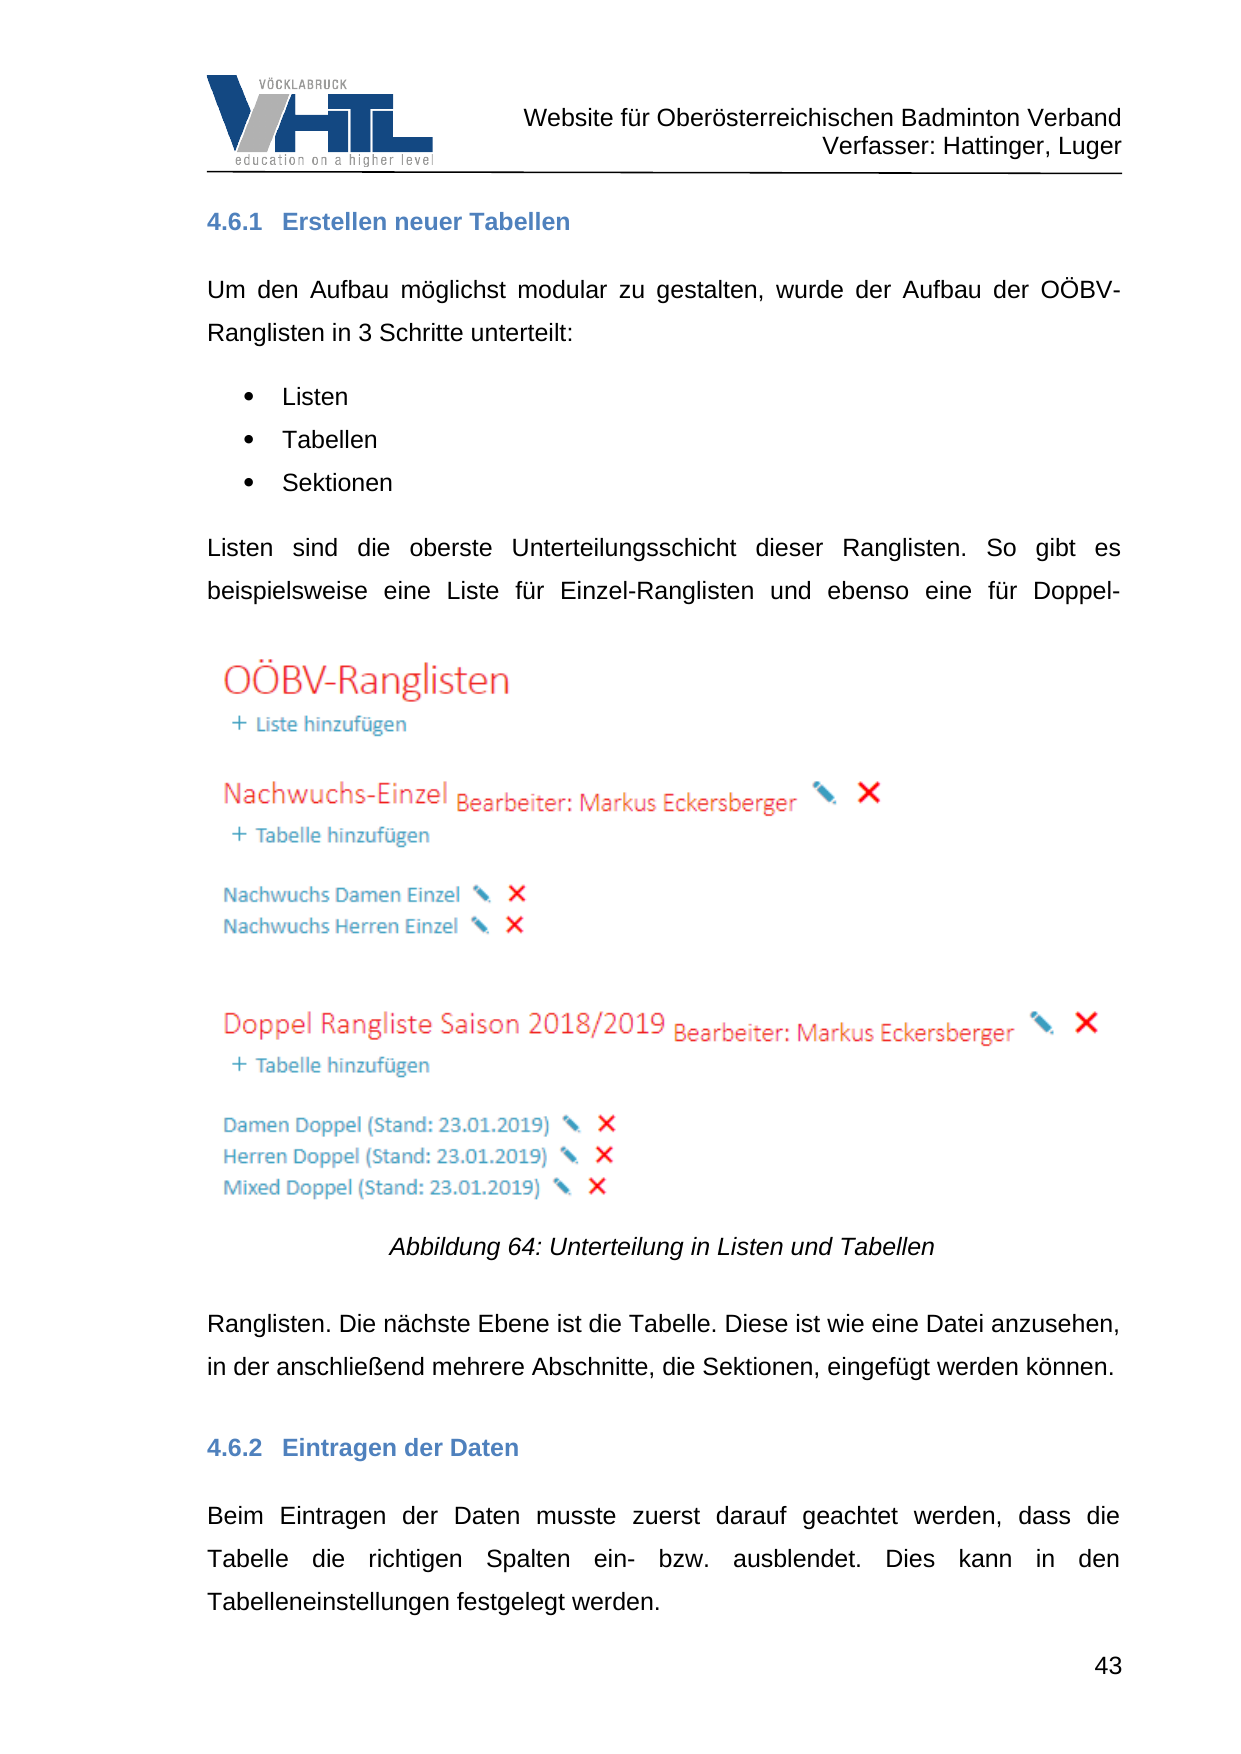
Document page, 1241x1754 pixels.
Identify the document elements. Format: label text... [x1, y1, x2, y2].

list Listen [244, 382, 1122, 411]
text Beim Eintragen der Daten musste zuerst darauf geachtet werden, dass die Tabelle die richtigen Spalten ein- bzw. ausblendet. Dies kann in den Tabelleneinstellungen festgelegt werden. [207, 1501, 1122, 1616]
list Sektionen [244, 468, 1122, 497]
subtitle Eintragen der Daten [207, 1432, 1122, 1461]
picture [206, 75, 433, 167]
text Um den Aufbau möglichst modular zu gestalten, wurde der Aufbau der OÖBV-Ranglisten in 3 Schritte unterteilt: [207, 275, 1122, 347]
picture [206, 633, 1121, 1223]
list Tabellen [244, 425, 1122, 454]
subtitle Erstellen neuer Tabellen [207, 207, 1122, 236]
